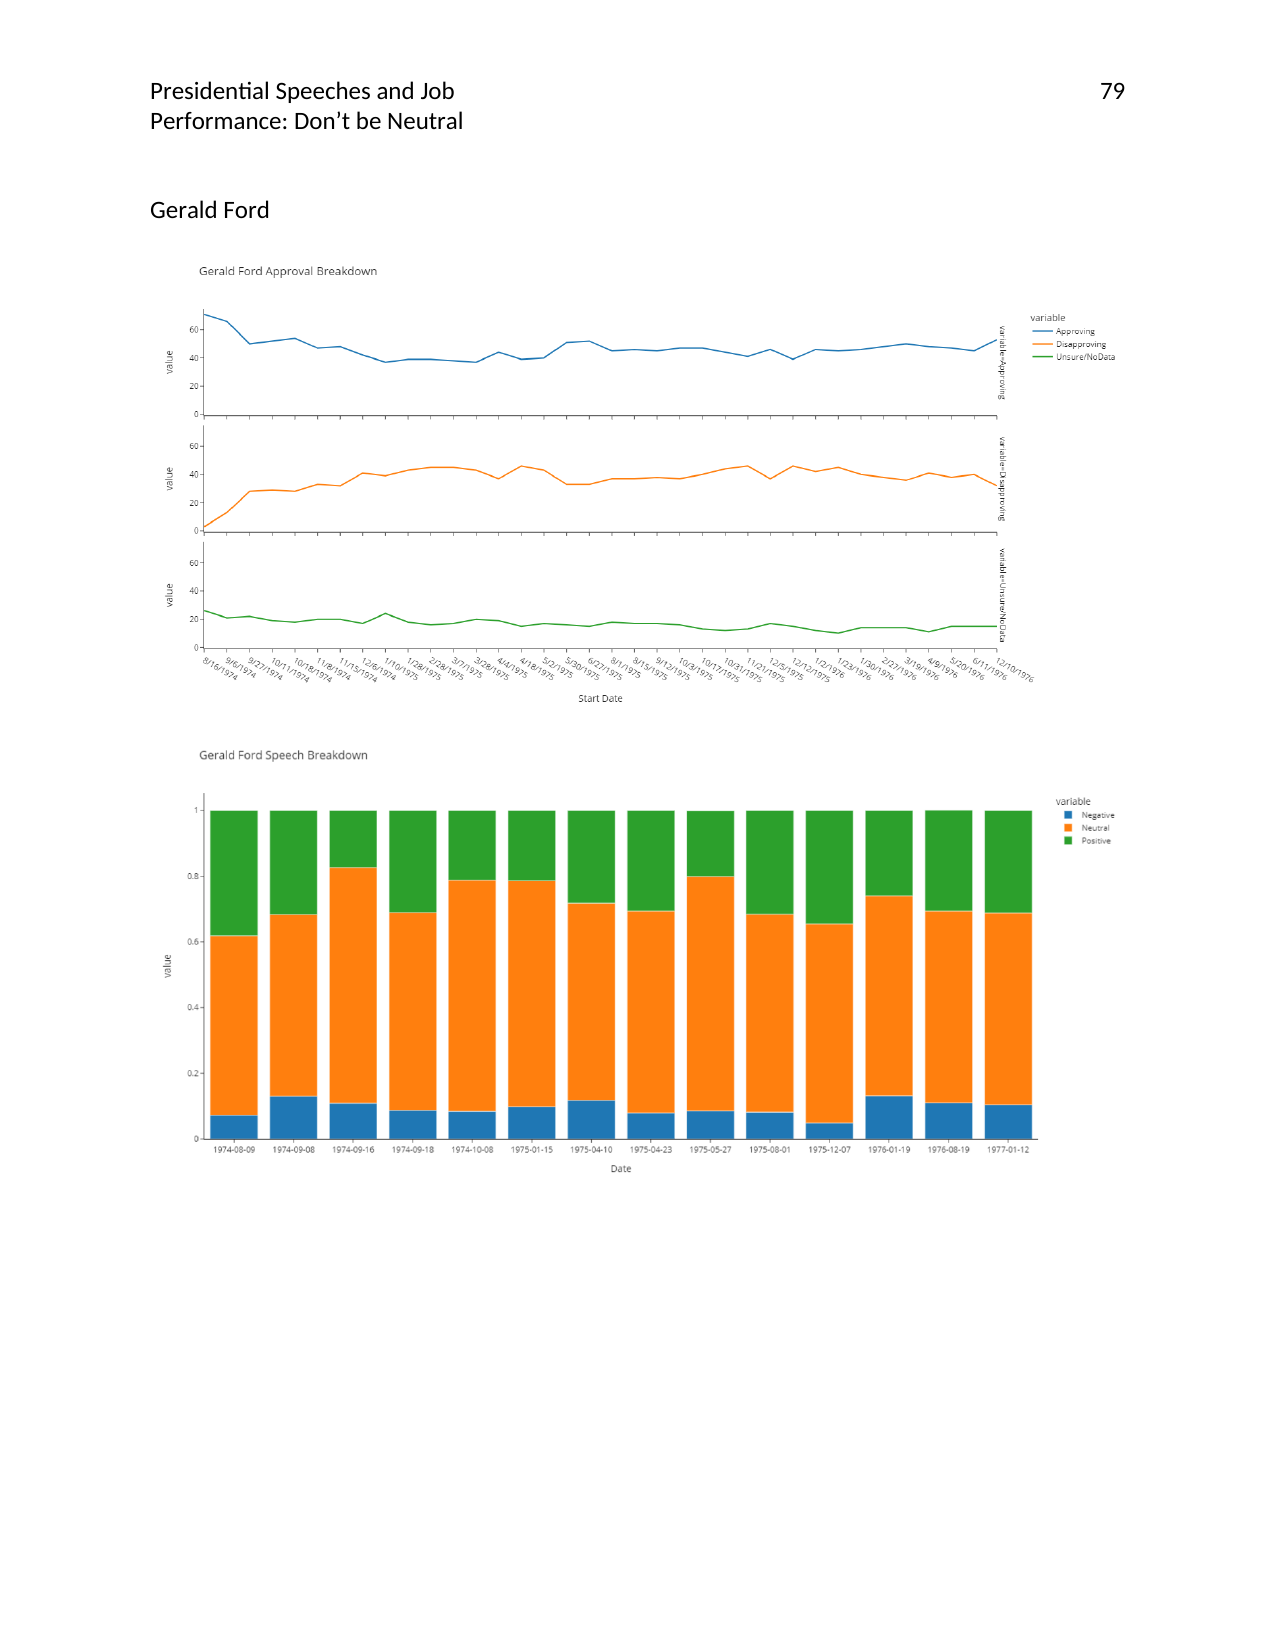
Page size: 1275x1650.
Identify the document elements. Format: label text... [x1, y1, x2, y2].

text Gerald Ford [150, 194, 1125, 225]
picture [150, 725, 1125, 1192]
picture [150, 241, 1125, 709]
